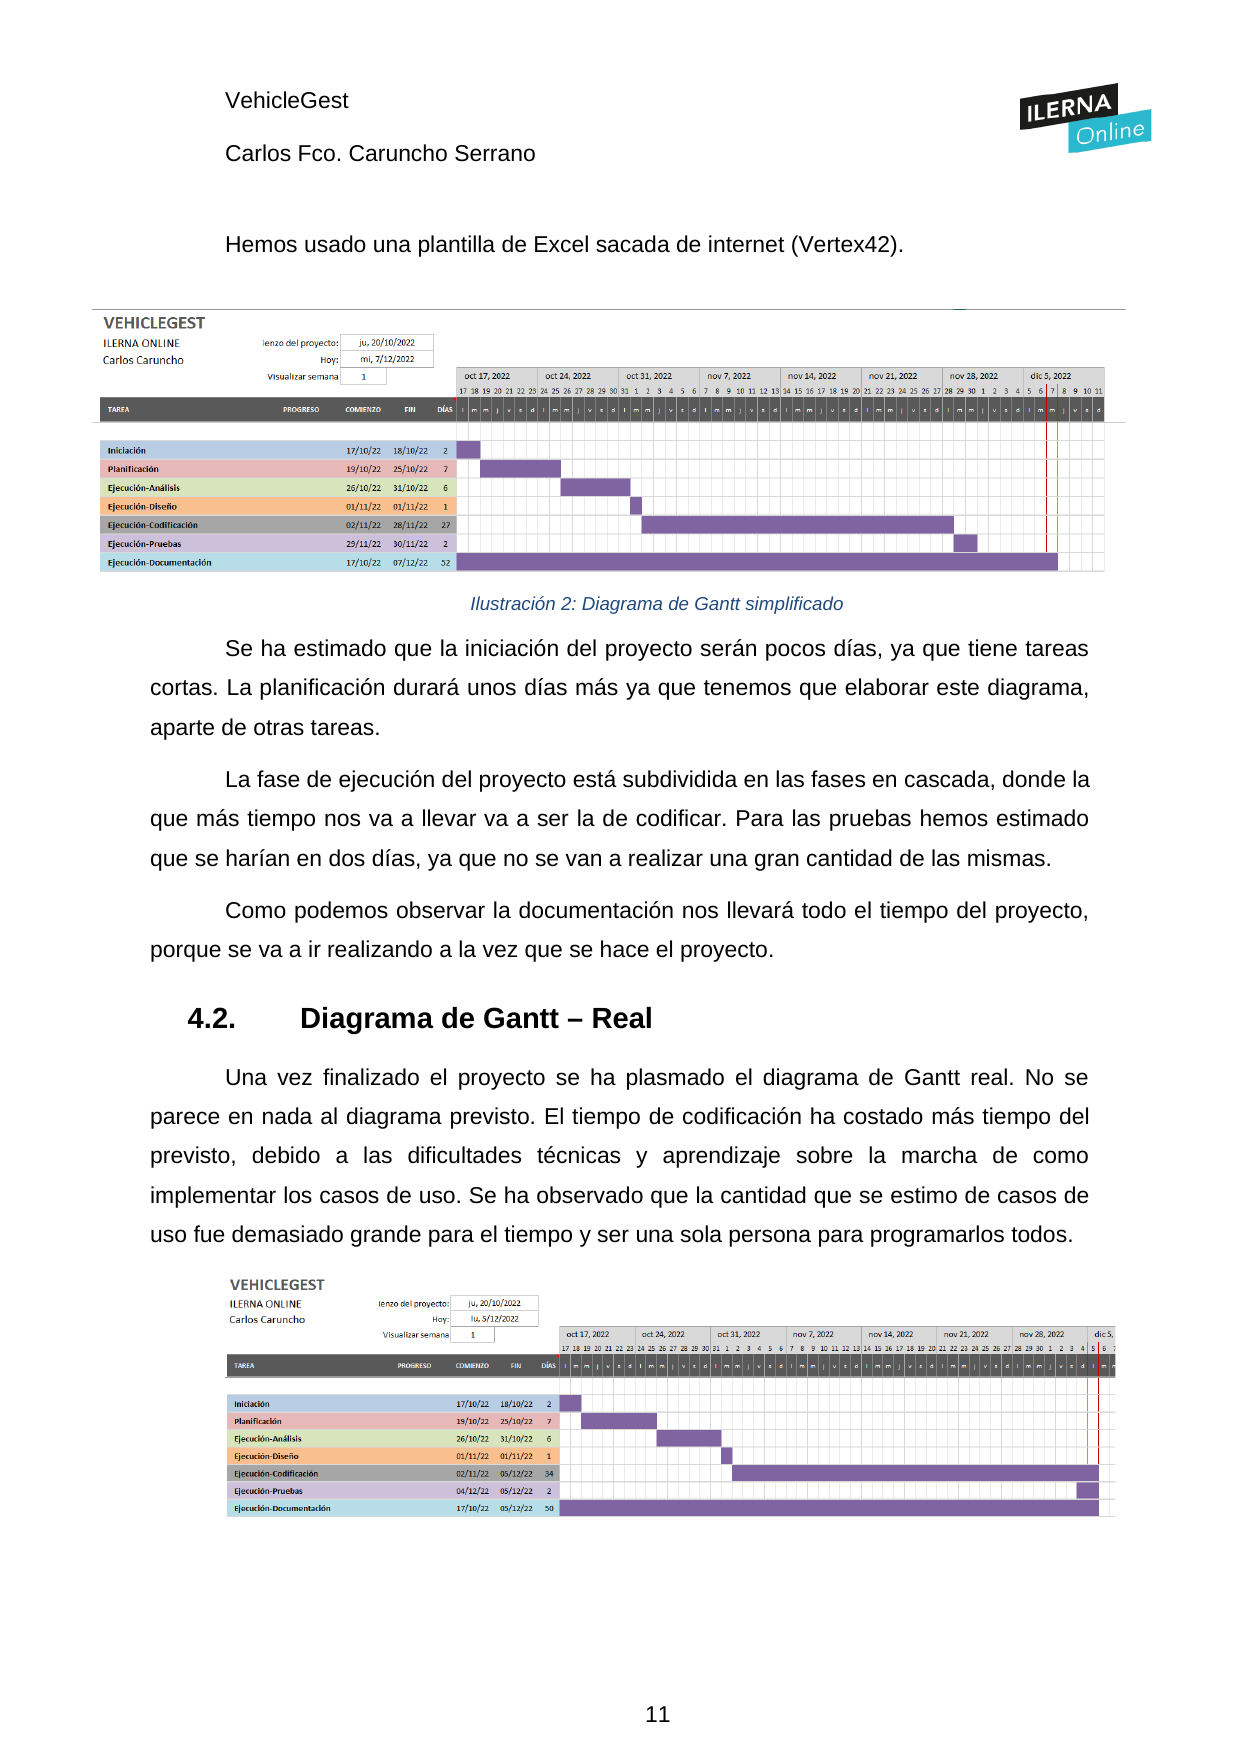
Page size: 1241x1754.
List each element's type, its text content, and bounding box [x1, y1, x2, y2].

text Se ha estimado que la iniciación del proyecto serán pocos días, ya que tiene tareas cortas. La planificación durará unos días más ya que tenemos que elaborar este diagrama, aparte de otras tareas. [150, 635, 1090, 740]
picture [92, 309, 1126, 580]
text Como podemos observar la documentación nos llevará todo el tiempo del proyecto, porque se va a ir realizando a la vez que se hace el proyecto. [150, 897, 1090, 963]
text Ilustración 2: Diagrama de Gantt simplificado [150, 580, 1090, 614]
picture [1020, 83, 1152, 153]
text Una vez finalizado el proyecto se ha plasmado el diagrama de Gantt real. No se parece en nada al diagrama previsto. El tiempo de codificación ha costado más tiempo del previsto, debido a las dificultades técnicas y aprendizaje sobre la marcha de como implementar los casos de uso. Se ha observado que la cantidad que se estimo de casos de uso fue demasiado grande para el tiempo y ser una sola persona para programarlos todos. [150, 1063, 1090, 1248]
text Hemos usado una plantilla de Excel sacada de internet. [150, 231, 1090, 257]
picture [225, 1273, 1116, 1520]
subtitle Diagrama de Gantt – Real [187, 1001, 1090, 1034]
text La fase de ejecución del proyecto está subdividida en las fases en cascada, donde la que más tiempo nos va a llevar va a ser la de codificar. Para las pruebas hemos estimado que se harían en dos días, ya que no se van a realizar una gran cantidad de las mismas. [150, 766, 1090, 871]
